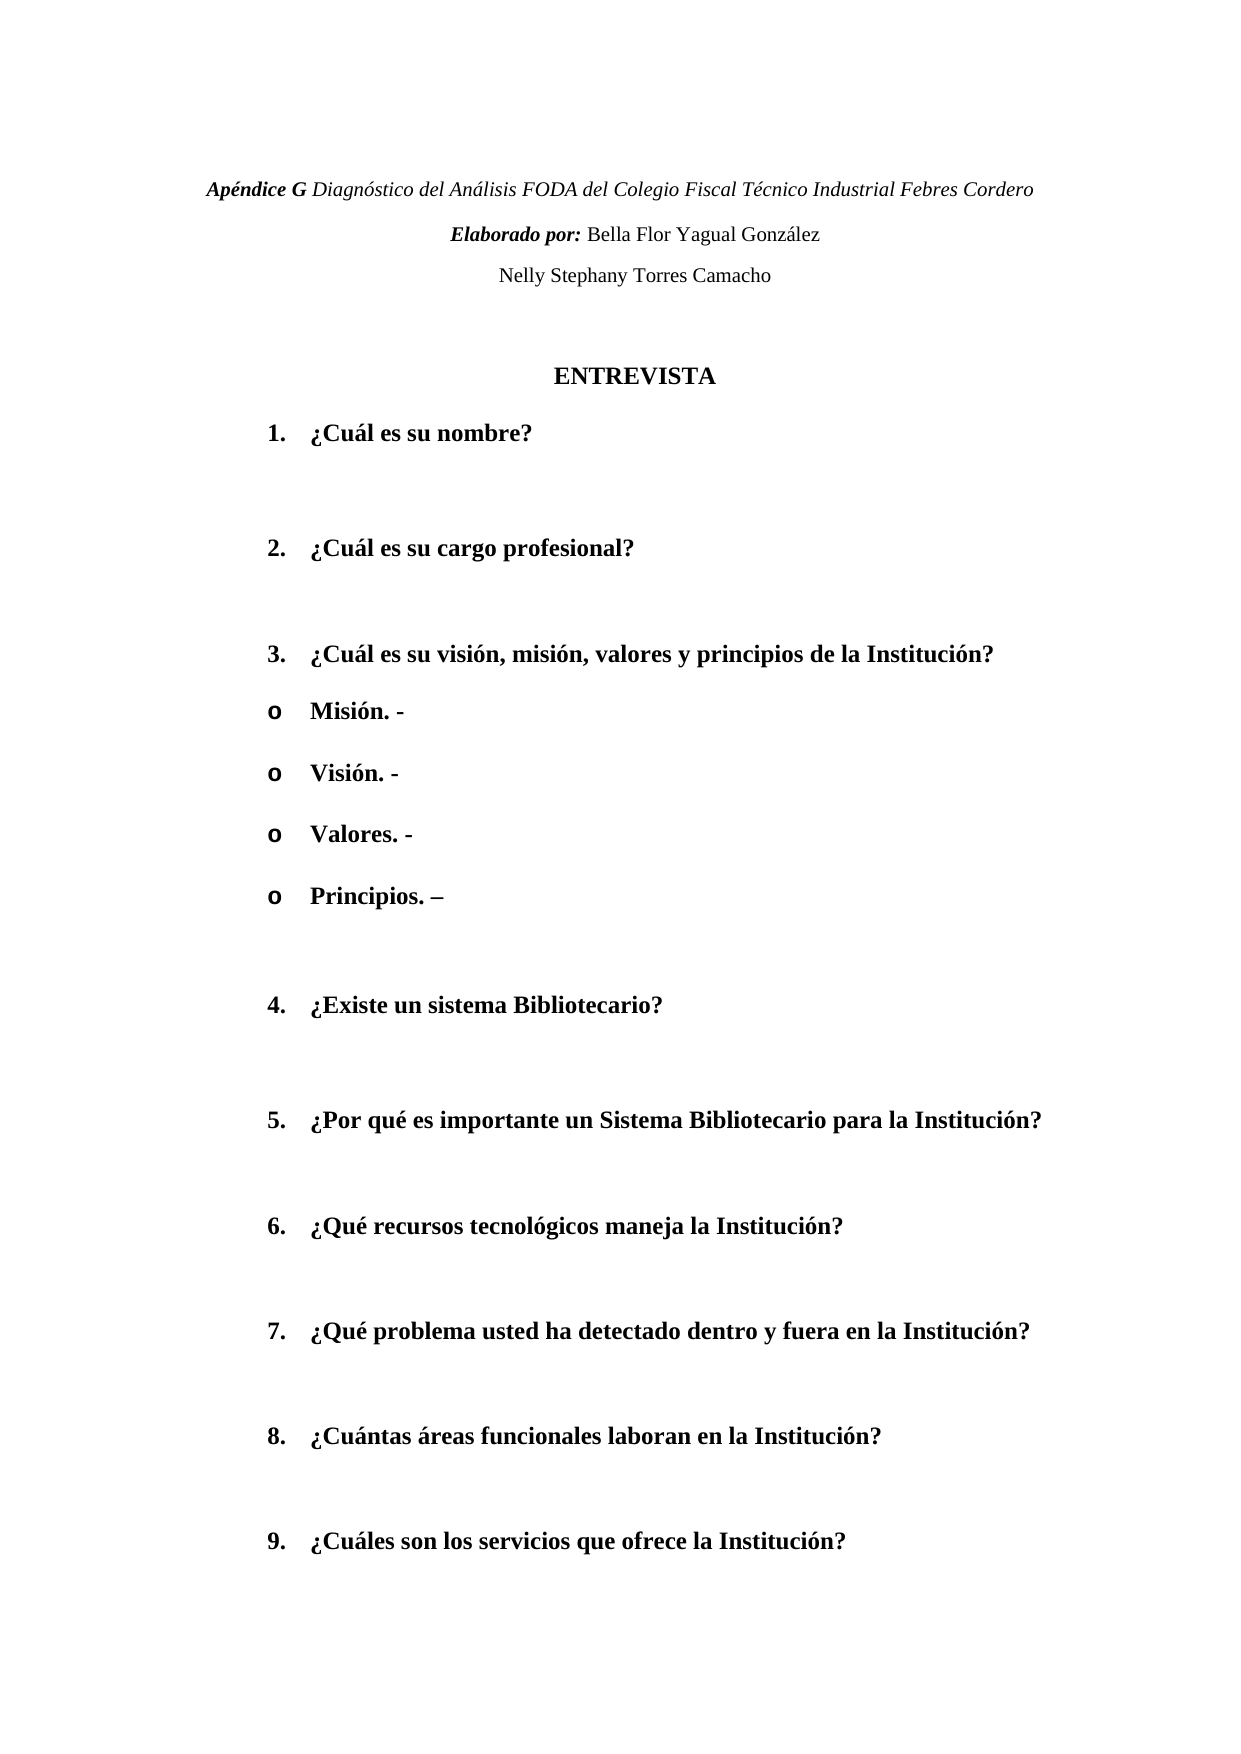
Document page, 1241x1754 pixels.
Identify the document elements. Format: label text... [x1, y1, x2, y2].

text Apéndice G Diagnóstico del Análisis FODA del Colegio Fiscal Técnico Industrial Febres Cordero [162, 177, 1078, 201]
text Elaborado por: Bella Flor Yagual González [162, 222, 1078, 246]
list ¿Qué problema usted ha detectado dentro y fuera en la Institución? [237, 1316, 1078, 1345]
list ¿Cuál es su cargo profesional? [237, 533, 1078, 562]
list ¿Existe un sistema Bibliotecario? [237, 991, 1078, 1019]
list Visión. - [237, 758, 1078, 789]
text ENTREVISTA [162, 361, 1078, 390]
list Principios. – [237, 881, 1078, 912]
list ¿Cuál es su nombre? [237, 418, 1078, 447]
text Nelly Stephany Torres Camacho [162, 263, 1078, 287]
list ¿Cuáles son los servicios que ofrece la Institución? [237, 1526, 1078, 1555]
list ¿Cuál es su visión, misión, valores y principios de la Institución? [237, 639, 1078, 667]
list Misión. - [237, 696, 1078, 727]
list ¿Cuántas áreas funcionales laboran en la Institución? [237, 1421, 1078, 1450]
list ¿Qué recursos tecnológicos maneja la Institución? [237, 1211, 1078, 1239]
list ¿Por qué es importante un Sistema Bibliotecario para la Institución? [237, 1106, 1078, 1134]
list Valores. - [237, 819, 1078, 850]
